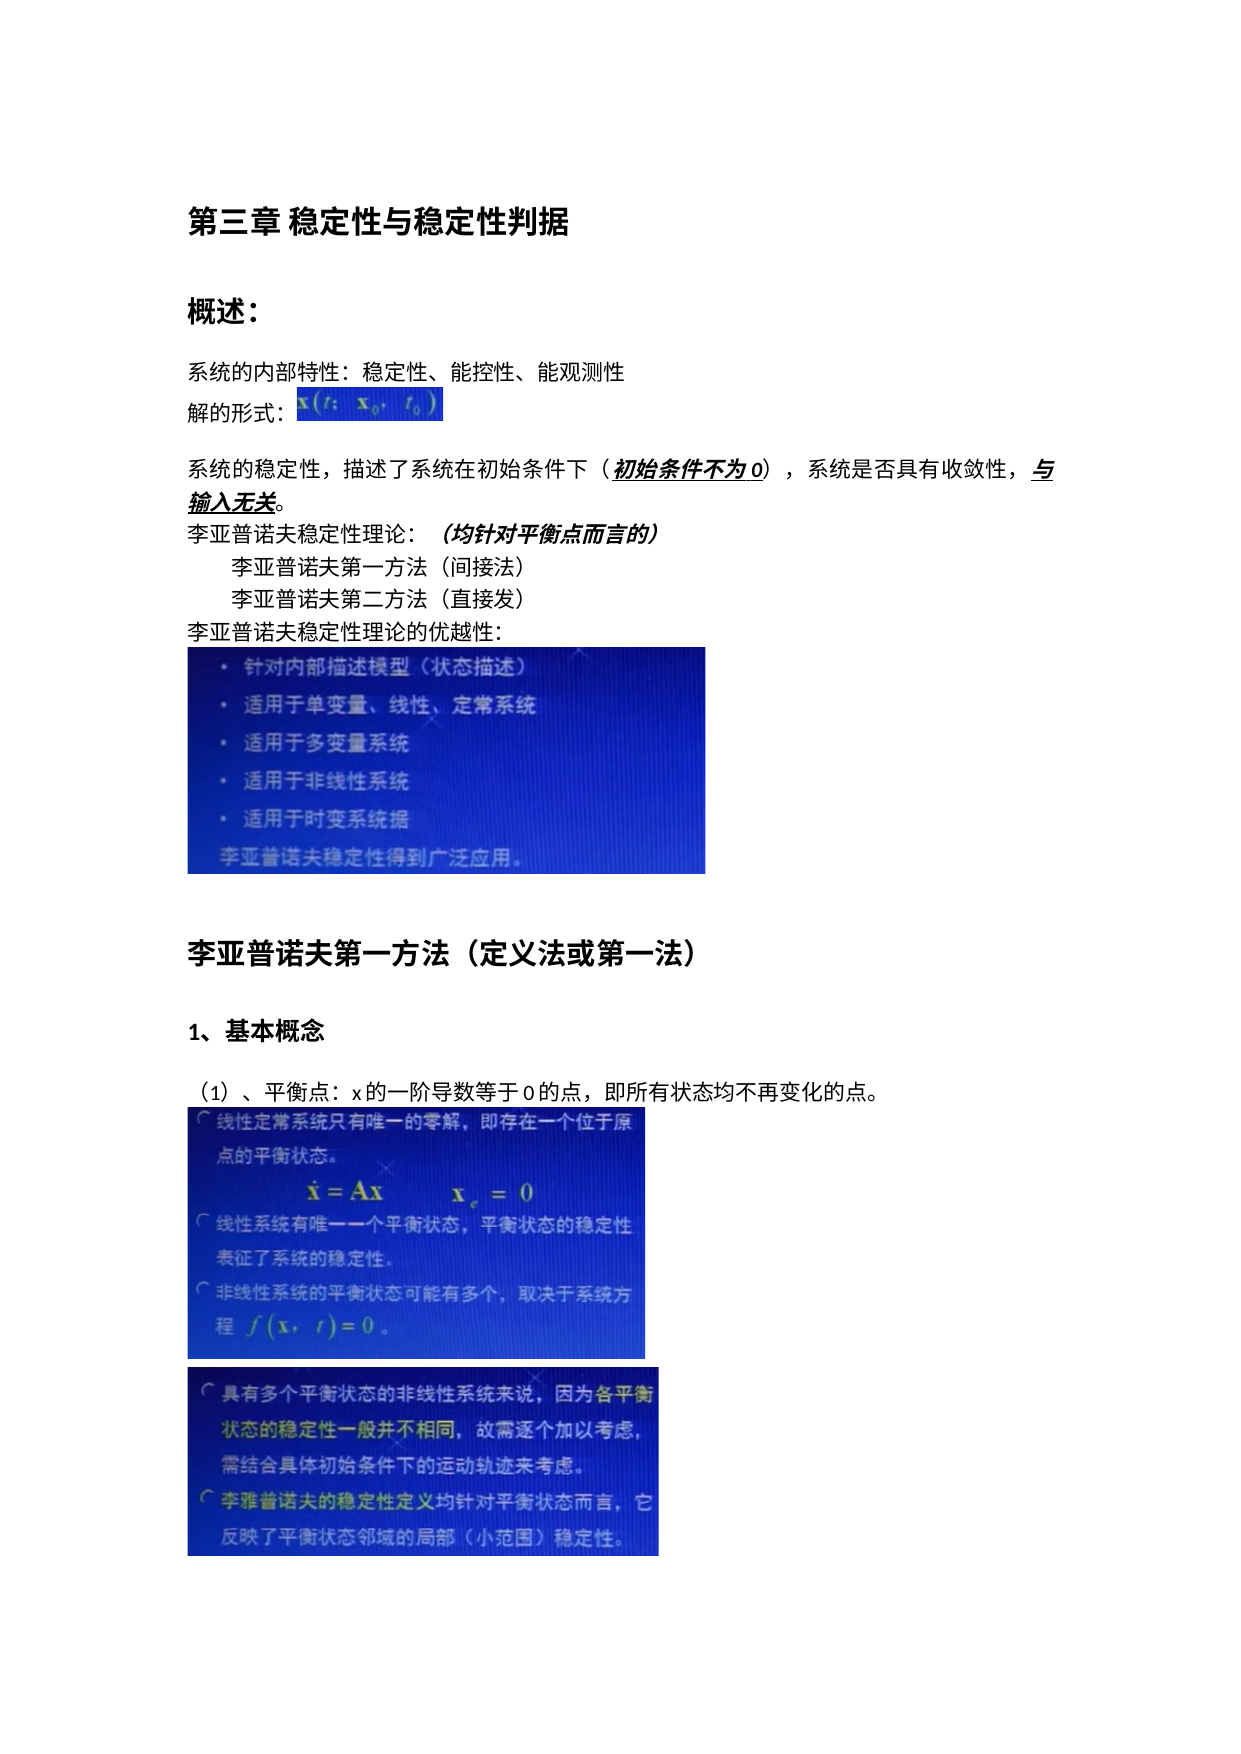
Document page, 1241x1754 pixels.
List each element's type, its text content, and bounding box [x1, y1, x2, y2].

text 系统的稳定性，描述了系统在初始条件下（初始条件不为0），系统是否具有收敛性，与输入无关。 [187, 452, 1053, 517]
text 李亚普诺夫第一方法（间接法） [187, 549, 1053, 582]
picture [187, 1367, 659, 1556]
subtitle 第三章 稳定性与稳定性判据 [187, 187, 1053, 252]
picture [296, 387, 444, 421]
subtitle 李亚普诺夫第一方法（定义法或第一法） [187, 919, 1053, 984]
subtitle 1、基本概念 [187, 997, 1053, 1062]
text 解的形式： [187, 387, 1053, 452]
text 李亚普诺夫稳定性理论：（均针对平衡点而言的） [187, 517, 1053, 549]
text 系统的内部特性：稳定性、能控性、能观测性 [187, 354, 1053, 387]
text 李亚普诺夫稳定性理论的优越性： [187, 614, 1053, 647]
text （1）、平衡点：x的一阶导数等于0的点，即所有状态均不再变化的点。 [187, 1074, 1053, 1107]
subtitle 概述： [187, 277, 1053, 342]
text 李亚普诺夫第二方法（直接发） [187, 582, 1053, 614]
picture [187, 647, 706, 874]
picture [187, 1107, 646, 1359]
